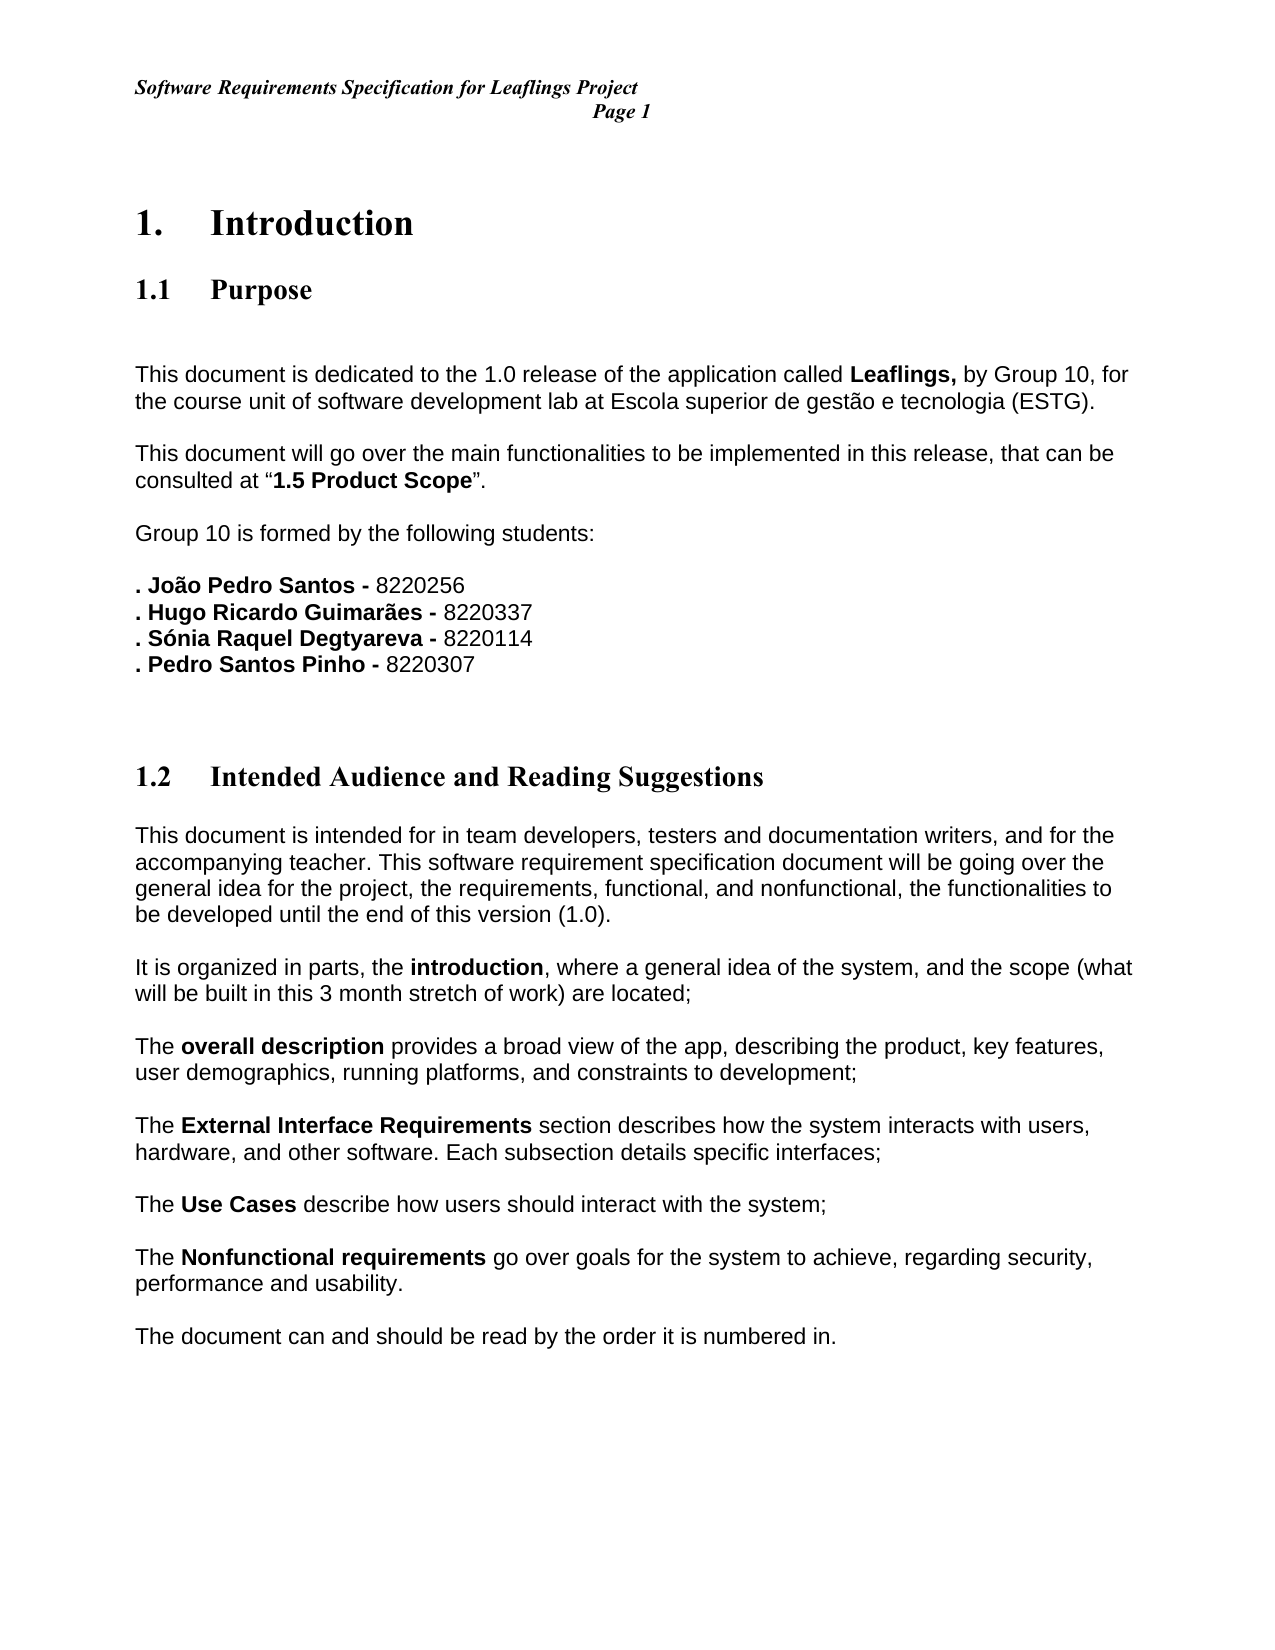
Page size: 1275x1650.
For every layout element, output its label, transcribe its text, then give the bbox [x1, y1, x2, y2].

text The Nonfunctional requirements go over goals for the system to achieve, regarding security, performance and usability. The document can and should be read by the order it is numbered in. [135, 1244, 1140, 1349]
text This document is dedicated to the 1.0 release of the application called Leaflings, by Group 10, for the course unit of software development lab at Escola superior de gestão e tecnologia (ESTG). This document will go over the main functionalities to be implemented in this release, that can be consulted at “1.5 Product Scope”. Group 10 is formed by the following students: . João Pedro Santos - 8220256 . Hugo Ricardo Guimarães - 8220337 [135, 361, 1140, 625]
subtitle Intended Audience and Reading Suggestions [135, 759, 1140, 793]
text The Use Cases describe how users should interact with the system; [135, 1191, 1140, 1217]
subtitle Purpose [135, 272, 1140, 306]
text It is organized in parts, the introduction, where a general idea of the system, and the scope (what will be built in this 3 month stretch of work) are located; [135, 954, 1140, 1007]
text This document is intended for in team developers, testers and documentation writers, and for the accompanying teacher. This software requirement specification document will be going over the general idea for the project, the requirements, functional, and nonfunctional, the functionalities to be developed until the end of this version (1.0). [135, 822, 1140, 928]
text The overall description provides a broad view of the app, describing the product, key features, user demographics, running platforms, and constraints to development; The External Interface Requirements section describes how the system interacts with users, hardware, and other software. Each subsection details specific interfaces; [135, 1007, 1140, 1165]
subtitle Introduction [135, 200, 1140, 243]
text . Sónia Raquel Degtyareva - 8220114 . Pedro Santos Pinho - 8220307 [135, 625, 1140, 678]
